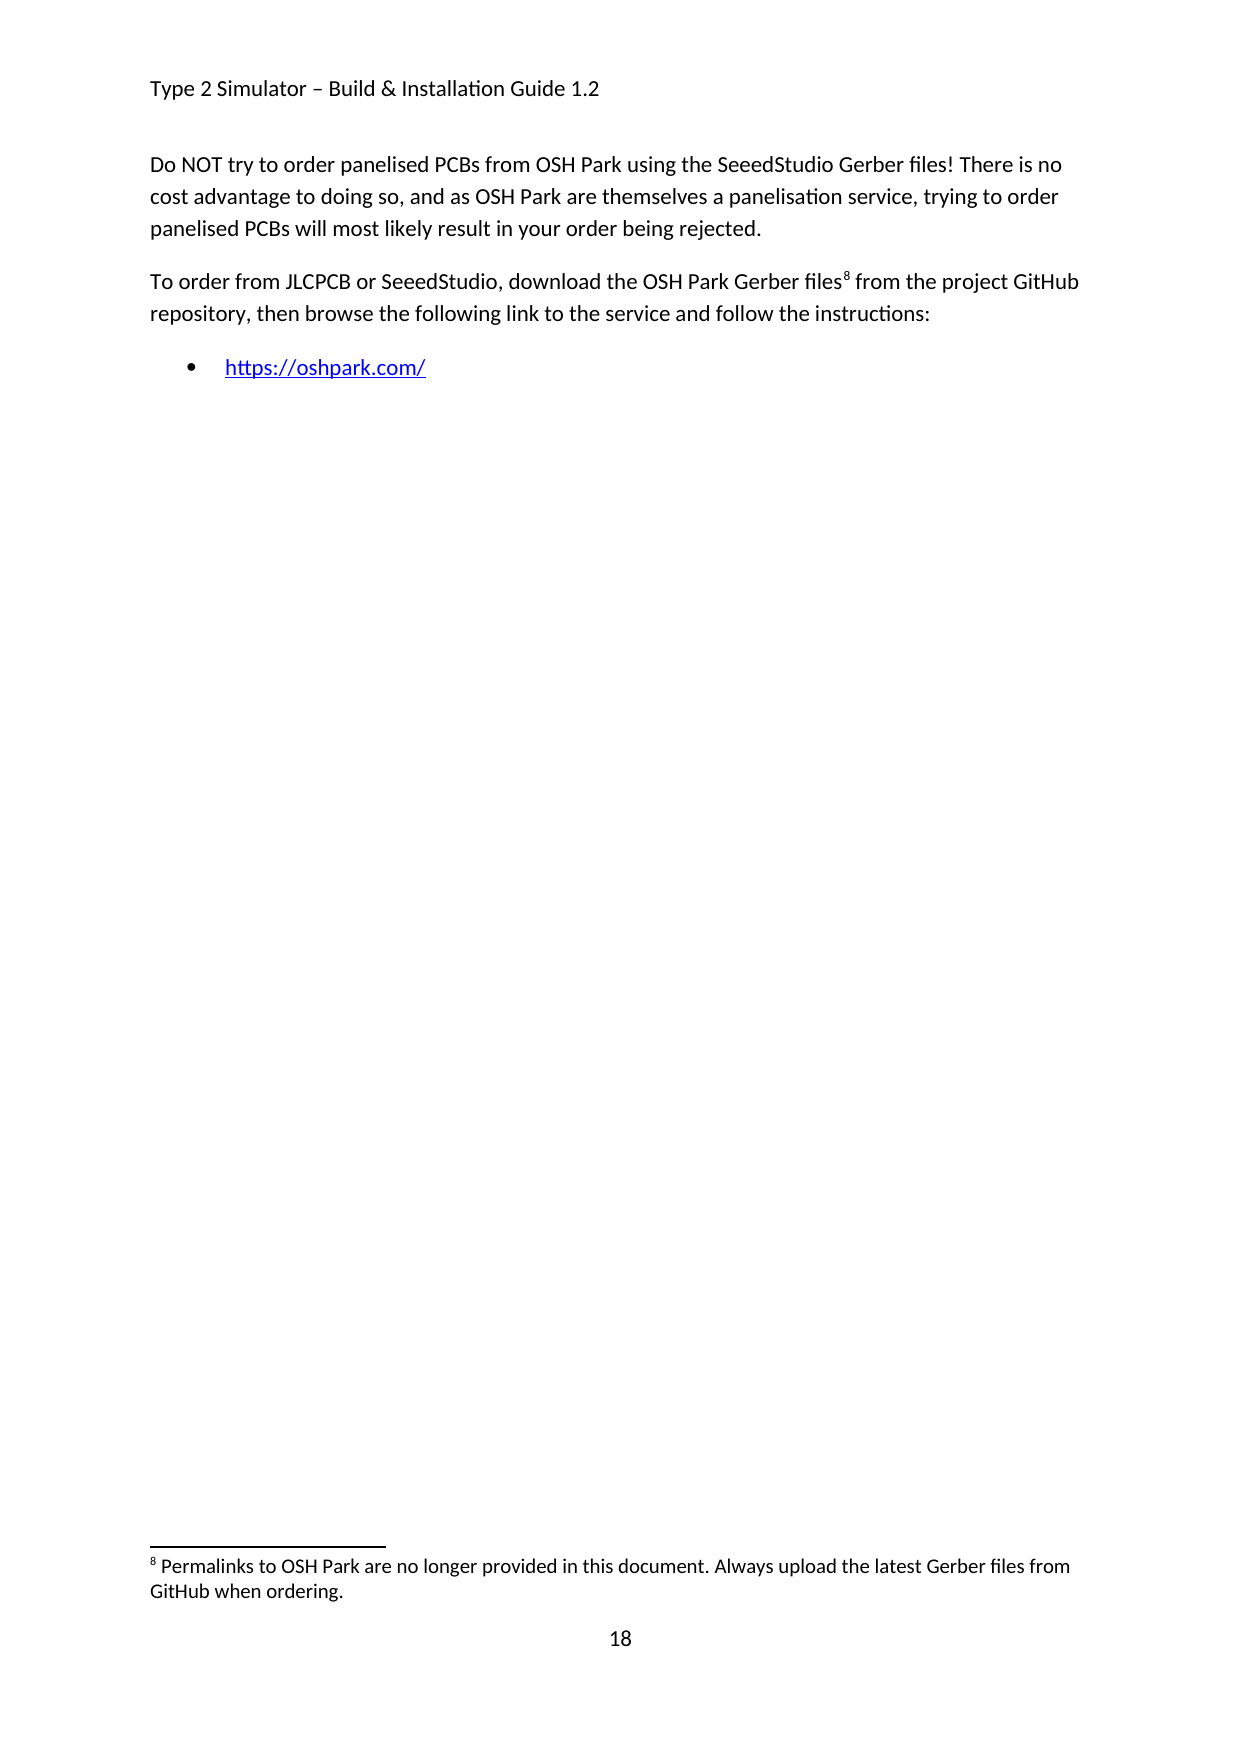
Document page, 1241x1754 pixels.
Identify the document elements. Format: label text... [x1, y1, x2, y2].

list https://oshpark.com/ [187, 353, 1090, 381]
text To order from JLCPCB or SeeedStudio, download the OSH Park Gerber files from the project GitHub repository, then browse the following link to the service and follow the instructions: [150, 267, 1090, 328]
text Do NOT try to order panelised PCBs from OSH Park using the SeeedStudio Gerber files! There is no cost advantage to doing so, and as OSH Park are themselves a panelisation service, trying to order panelised PCBs will most likely result in your order being rejected. [150, 150, 1090, 242]
